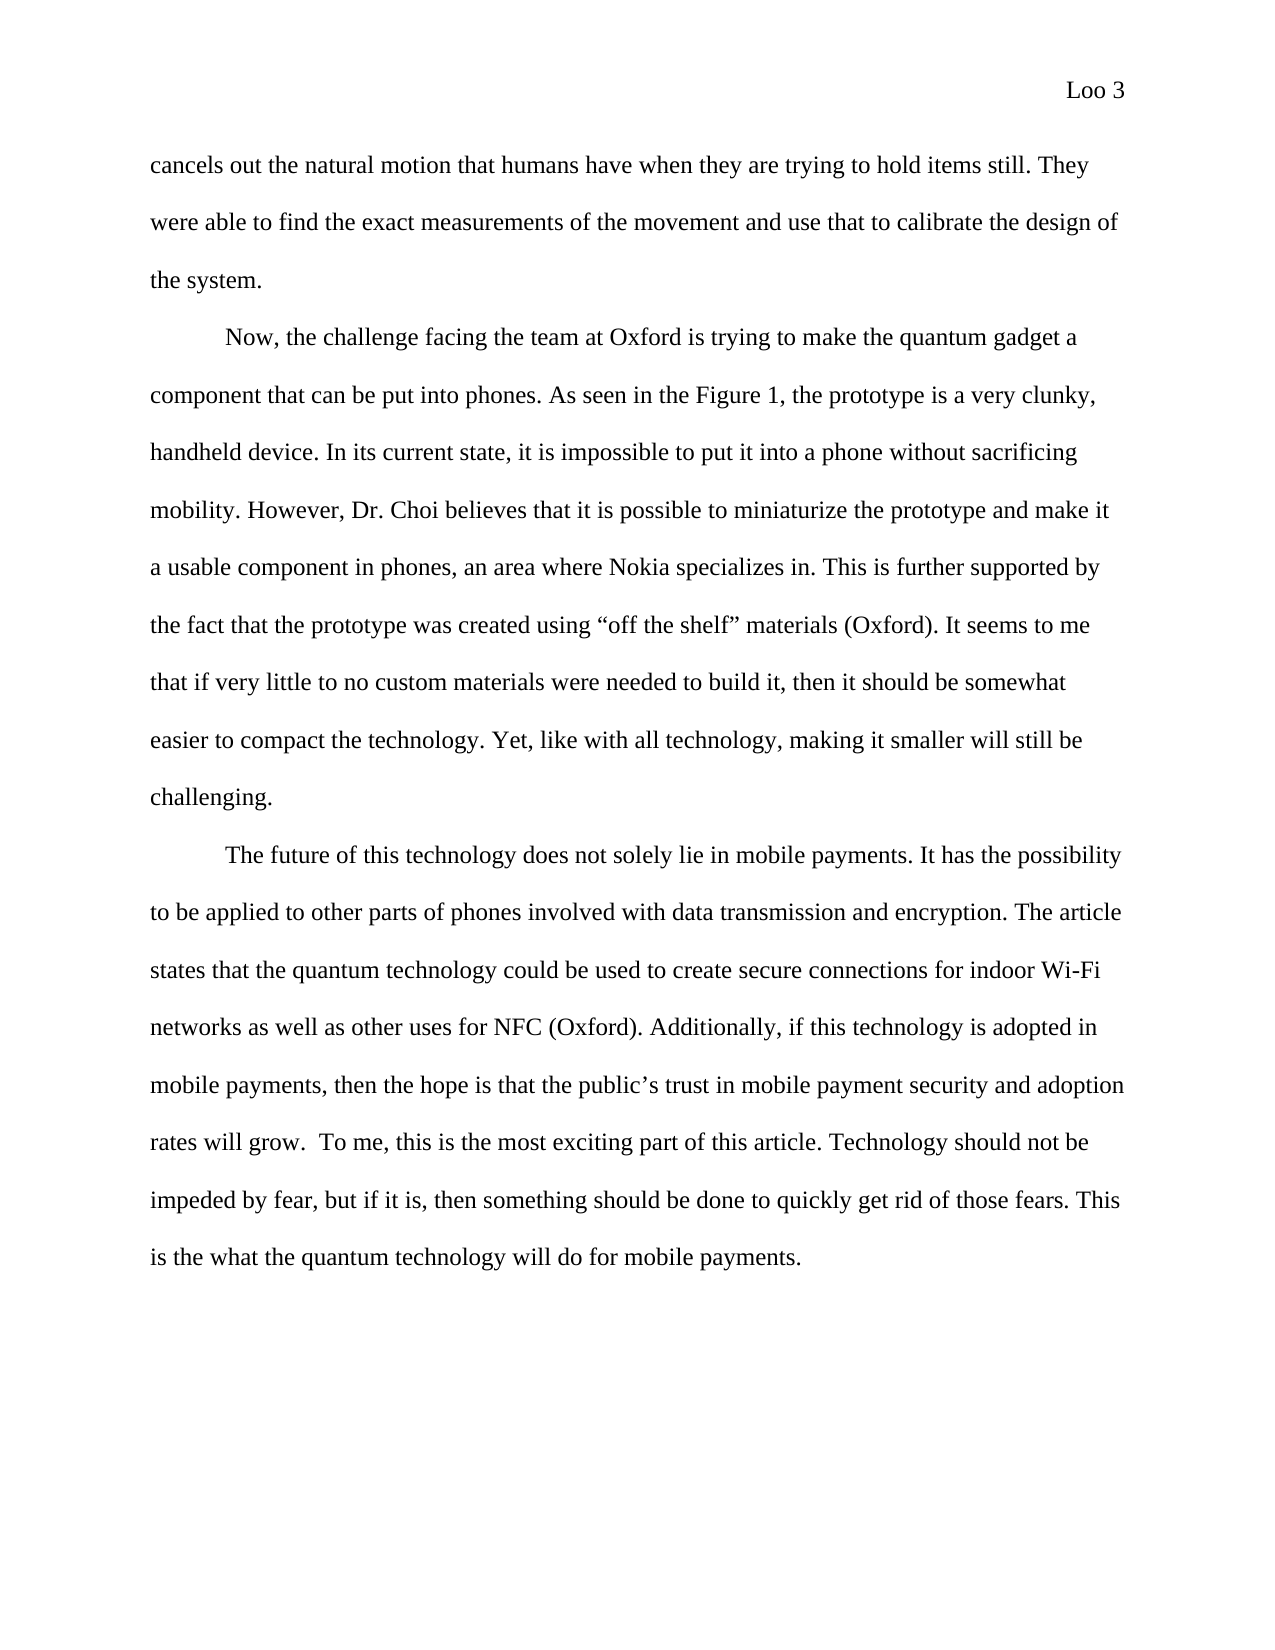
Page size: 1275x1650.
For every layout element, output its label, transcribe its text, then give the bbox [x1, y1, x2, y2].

text The future of this technology does not solely lie in mobile payments. It has the possibility to be applied to other parts of phones involved with data transmission and encryption. The article states that the quantum technology could be used to create secure connections for indoor Wi-Fi networks as well as other uses for NFC (Oxford). Additionally, if this technology is adopted in mobile payments, then the hope is that the public’s trust in mobile payment security and adoption rates will grow. To me, this is the most exciting part of this article. Technology should not be impeded by fear, but if it is, then something should be done to quickly get rid of those fears. This is the what the quantum technology will do for mobile payments. [150, 840, 1125, 1271]
text Now, the challenge facing the team at Oxford is trying to make the quantum gadget a component that can be put into phones. As seen in the Figure 1, the prototype is a very clunky, handheld device. In its current state, it is impossible to put it into a phone without sacrificing mobility. However, Dr. Choi believes that it is possible to miniaturize the prototype and make it a usable component in phones, an area where Nokia specializes in. This is further supported by the fact that the prototype was created using “off the shelf” materials (Oxford). It seems to me that if very little to no custom materials were needed to build it, then it should be somewhat easier to compact the technology. Yet, like with all technology, making it smaller will still be challenging. [150, 322, 1125, 811]
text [150, 150, 1125, 294]
